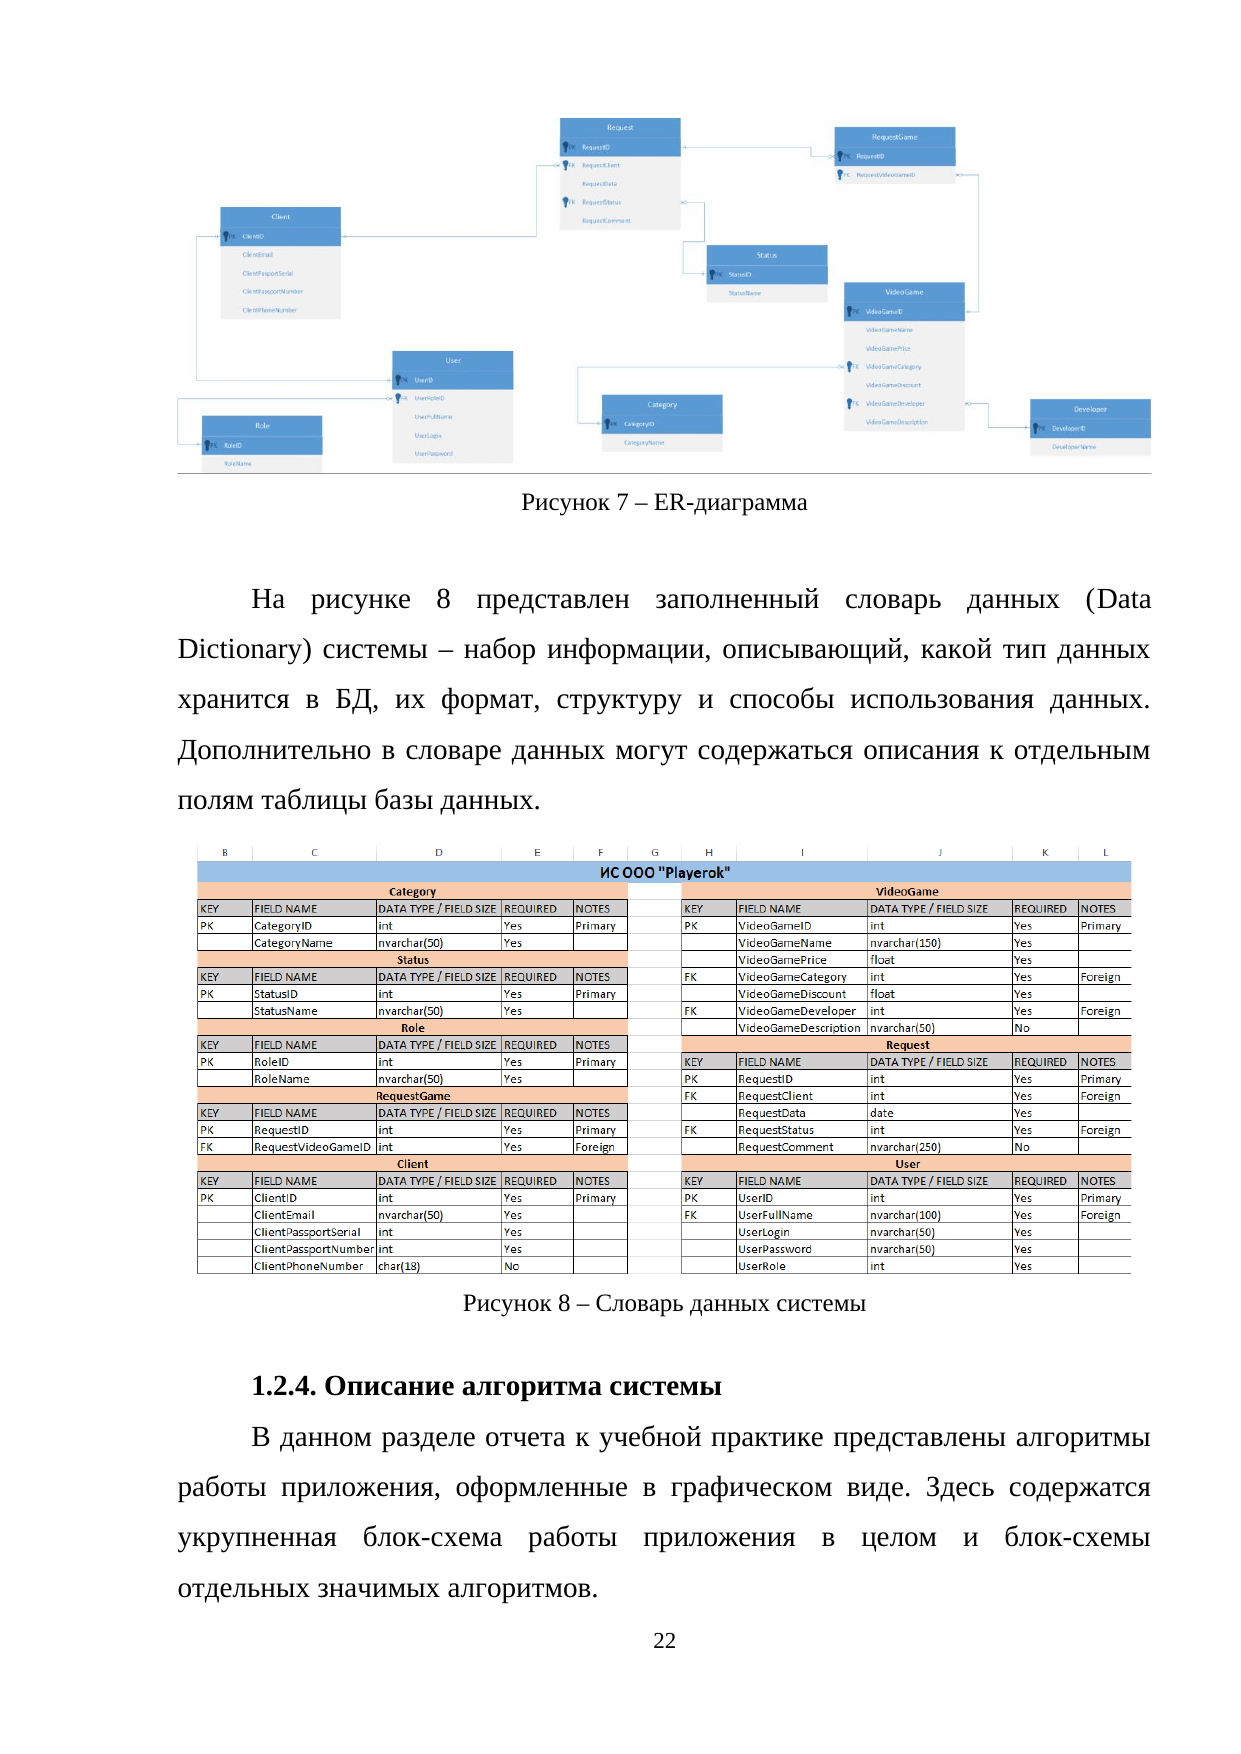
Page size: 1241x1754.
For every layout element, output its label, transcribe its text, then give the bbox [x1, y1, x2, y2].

picture [177, 118, 1152, 474]
list Рисунок 7 – ER-диаграмма [177, 487, 1152, 516]
text В данном разделе отчета к учебной практике представлены алгоритмы работы приложения, оформленные в графическом виде. Здесь содержатся укрупненная блок-схема работы приложения в целом и блок-схемы отдельных значимых алгоритмов. [177, 1419, 1152, 1603]
picture [197, 845, 1132, 1274]
list Рисунок 8 – Словарь данных системы [177, 1288, 1152, 1317]
list На рисунке 8 представлен заполненный словарь данных (Data Dictionary) системы – набор информации, описывающий, какой тип данных хранится в БД, их формат, структуру и способы использования данных. Дополнительно в словаре данных могут содержаться описания к отдельным полям таблицы базы данных. [177, 581, 1152, 816]
subtitle 1.2.4. Описание алгоритма системы [251, 1368, 1152, 1402]
